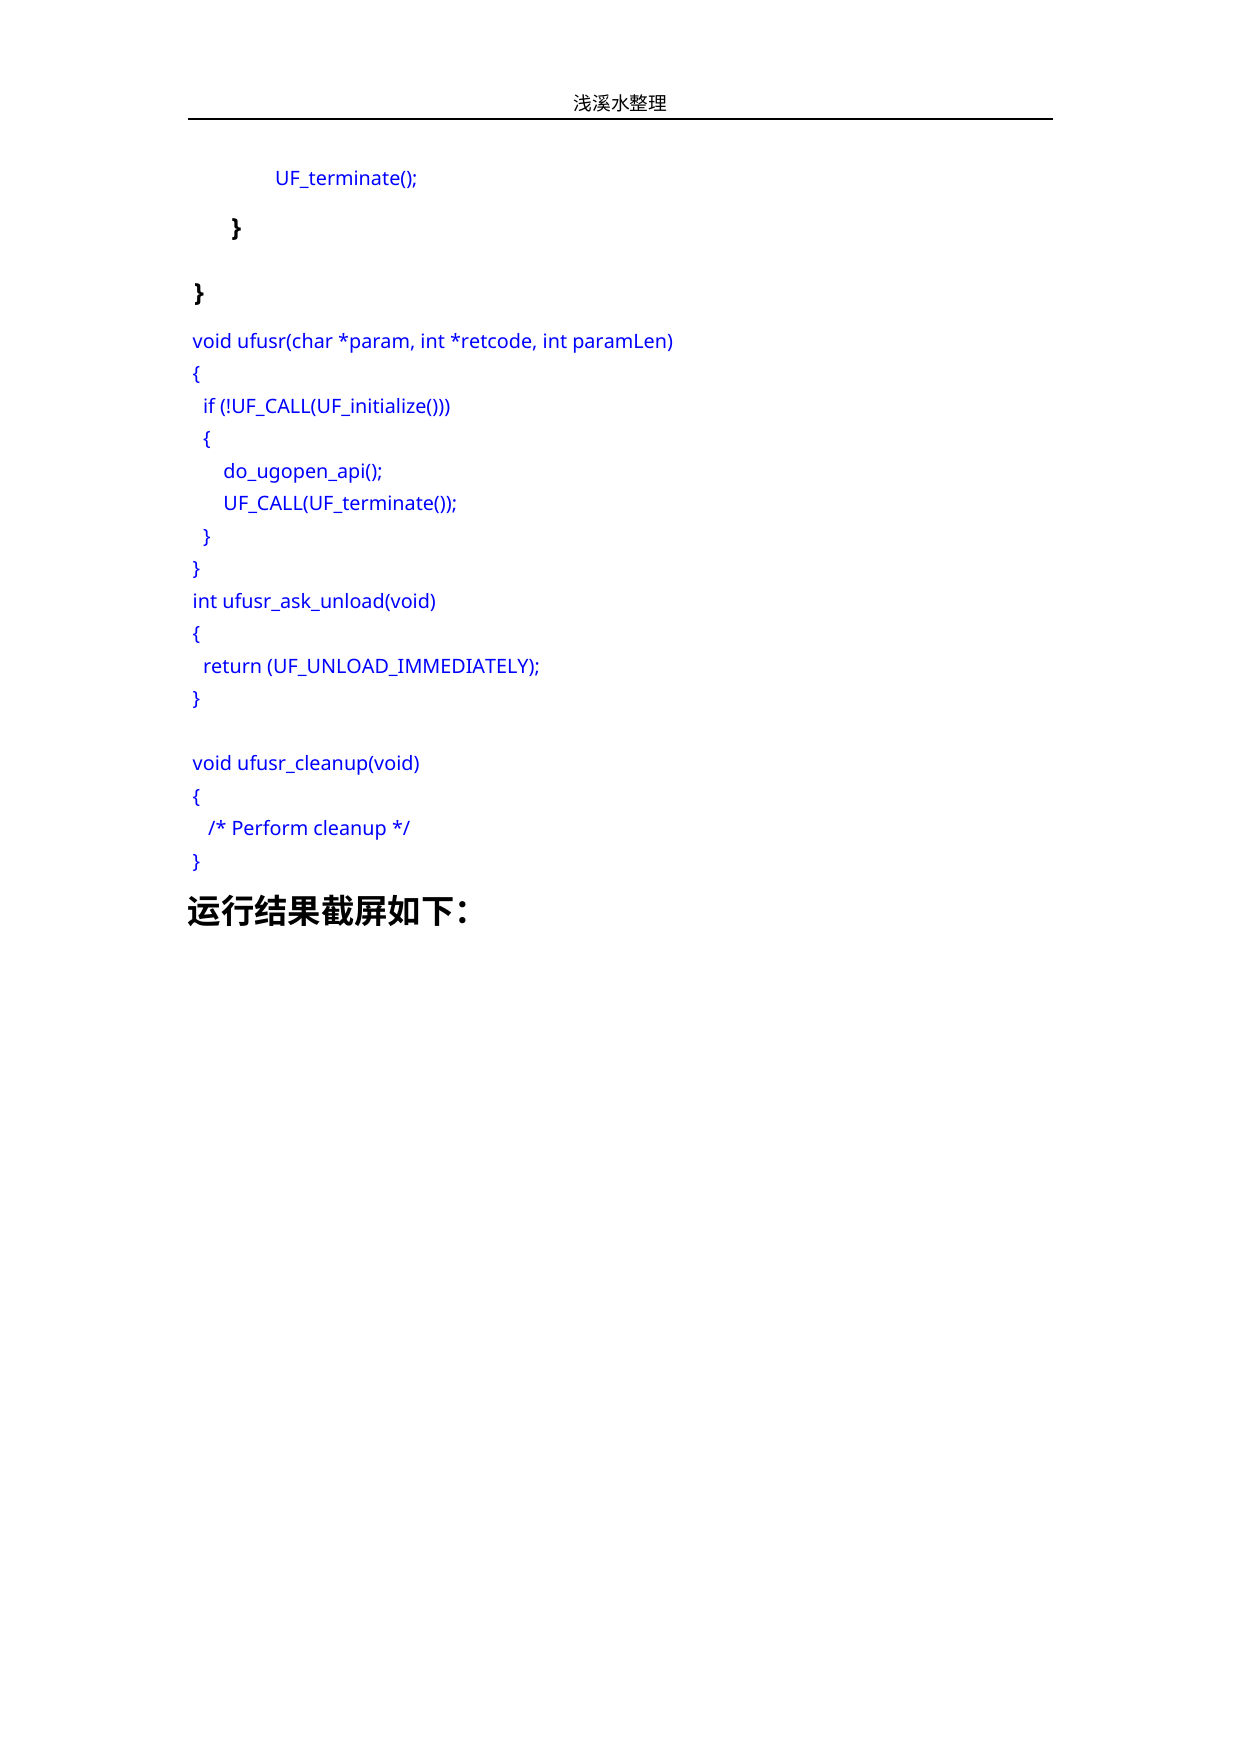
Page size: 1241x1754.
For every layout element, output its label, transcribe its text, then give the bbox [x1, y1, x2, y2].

text } [187, 682, 1053, 714]
text int ufusr_ask_unload(void) [187, 584, 1053, 617]
text /* Perform cleanup */ [187, 812, 1053, 844]
text } [187, 844, 1053, 877]
text } [187, 259, 1053, 324]
text } [187, 552, 1053, 584]
text return (UF_UNLOAD_IMMEDIATELY); [187, 649, 1053, 682]
text { [187, 779, 1053, 812]
text } [187, 194, 1053, 259]
text } [187, 519, 1053, 552]
text { [187, 357, 1053, 389]
text do_ugopen_api(); [187, 454, 1053, 487]
text if (!UF_CALL(UF_initialize())) [187, 389, 1053, 422]
text void ufusr(char *param, int *retcode, int paramLen) [187, 324, 1053, 357]
text 运行结果截屏如下： [187, 877, 1053, 942]
text UF_CALL(UF_terminate()); [187, 487, 1053, 519]
text UF_terminate(); [187, 162, 1053, 194]
text void ufusr_cleanup(void) [187, 747, 1053, 779]
text { [187, 617, 1053, 649]
text { [187, 422, 1053, 454]
